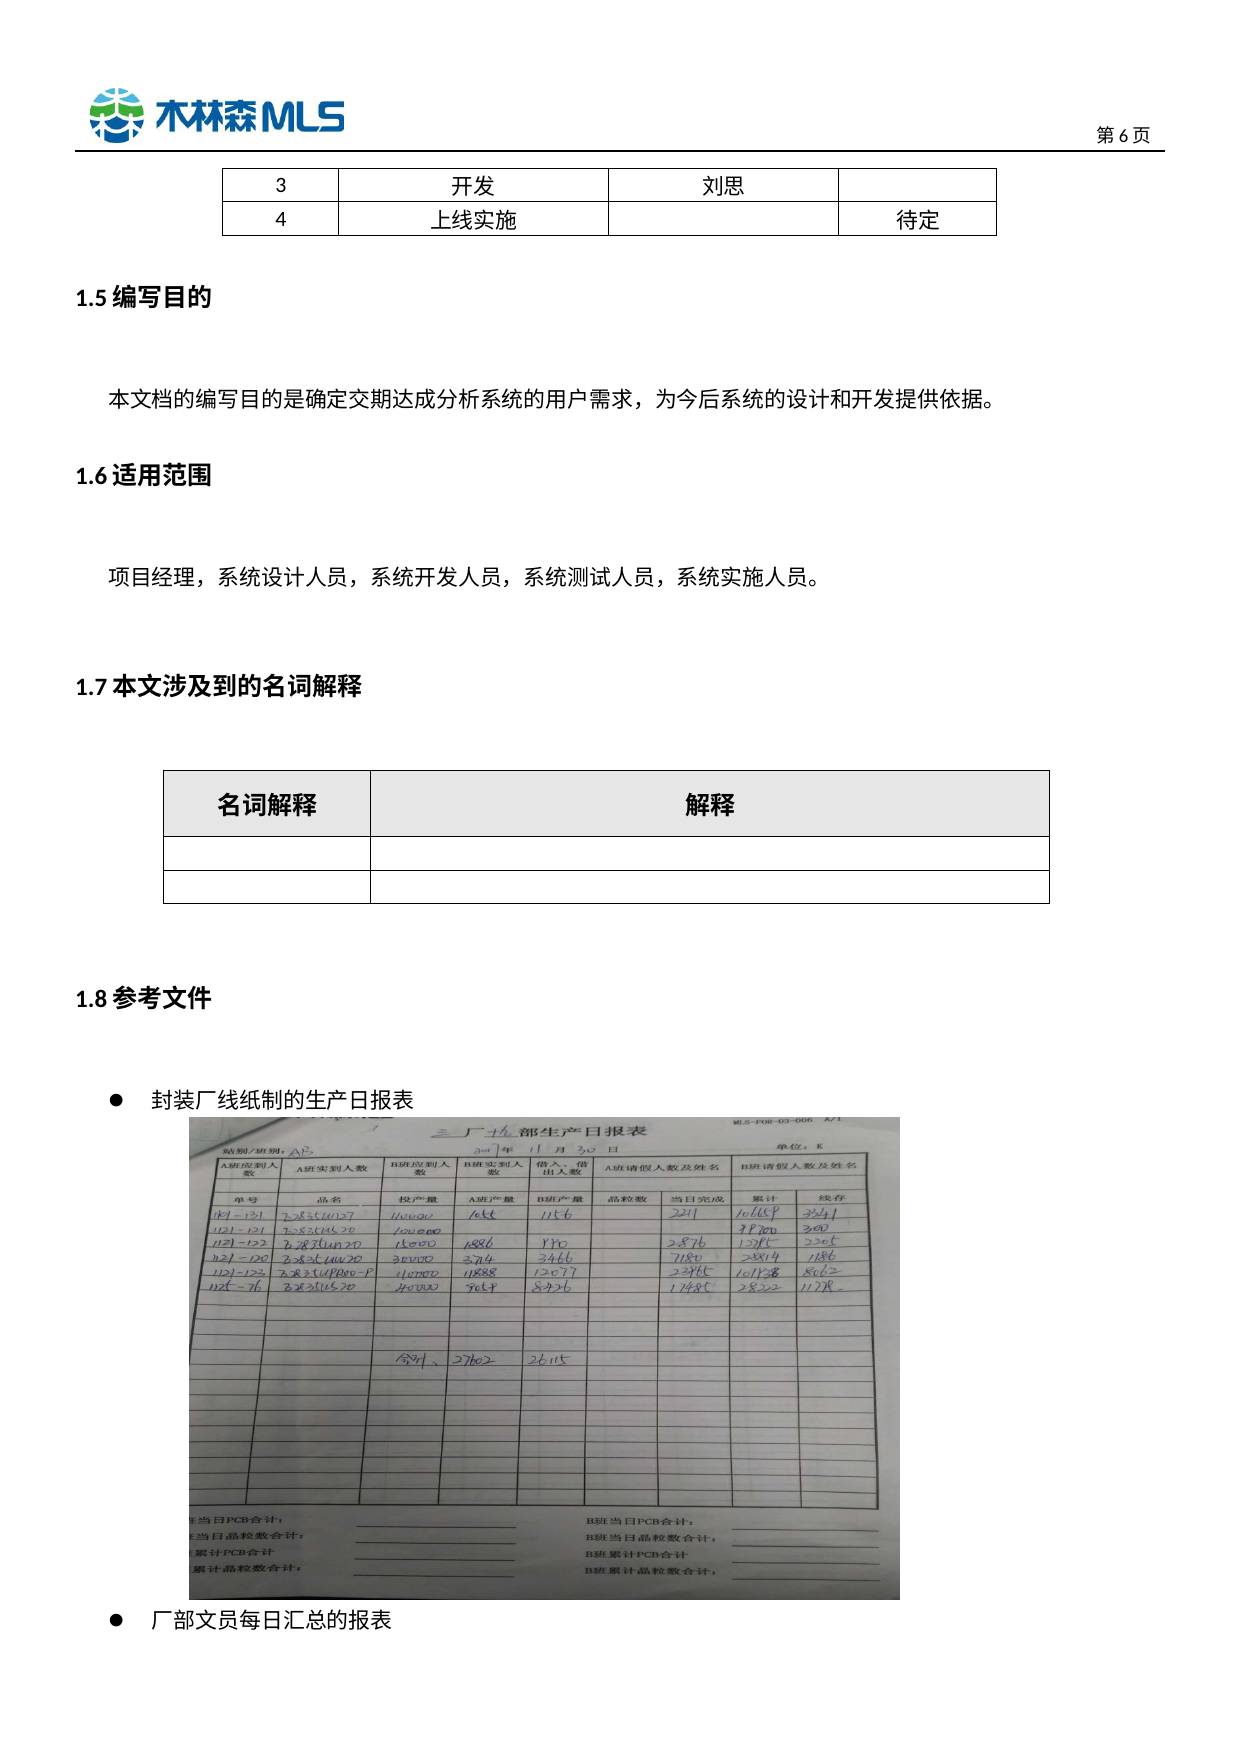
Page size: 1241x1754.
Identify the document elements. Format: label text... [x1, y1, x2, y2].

table_cell [164, 871, 370, 903]
table_cell [609, 202, 838, 235]
text 项目经理，系统设计人员，系统开发人员，系统测试人员，系统实施人员。 [75, 559, 1165, 592]
list 厂部文员每日汇总的报表 [108, 1602, 1165, 1635]
table_cell 待定 [839, 202, 996, 235]
table_cell 上线实施 [339, 202, 608, 235]
text 本文档的编写目的是确定交期达成分析系统的用户需求，为今后系统的设计和开发提供依据。 [75, 381, 1165, 414]
picture [89, 88, 344, 143]
table_cell [839, 169, 996, 201]
picture [189, 1117, 900, 1600]
table_cell 3 [223, 169, 338, 201]
table_cell [371, 871, 1049, 903]
table_cell 开发 [339, 169, 608, 201]
subtitle 1.7本文涉及到的名词解释 [75, 652, 1165, 717]
table_cell [371, 837, 1049, 870]
table_cell 刘思 [609, 169, 838, 201]
subtitle 1.6适用范围 [75, 441, 1165, 506]
table_header 名词解释 [164, 771, 370, 836]
table_cell 4 [223, 202, 338, 235]
subtitle 1.8参考文件 [75, 964, 1165, 1029]
table_header 解释 [371, 771, 1049, 836]
subtitle 1.5编写目的 [75, 263, 1165, 328]
table_cell [164, 837, 370, 870]
list 封装厂线纸制的生产日报表 [108, 1082, 1165, 1115]
